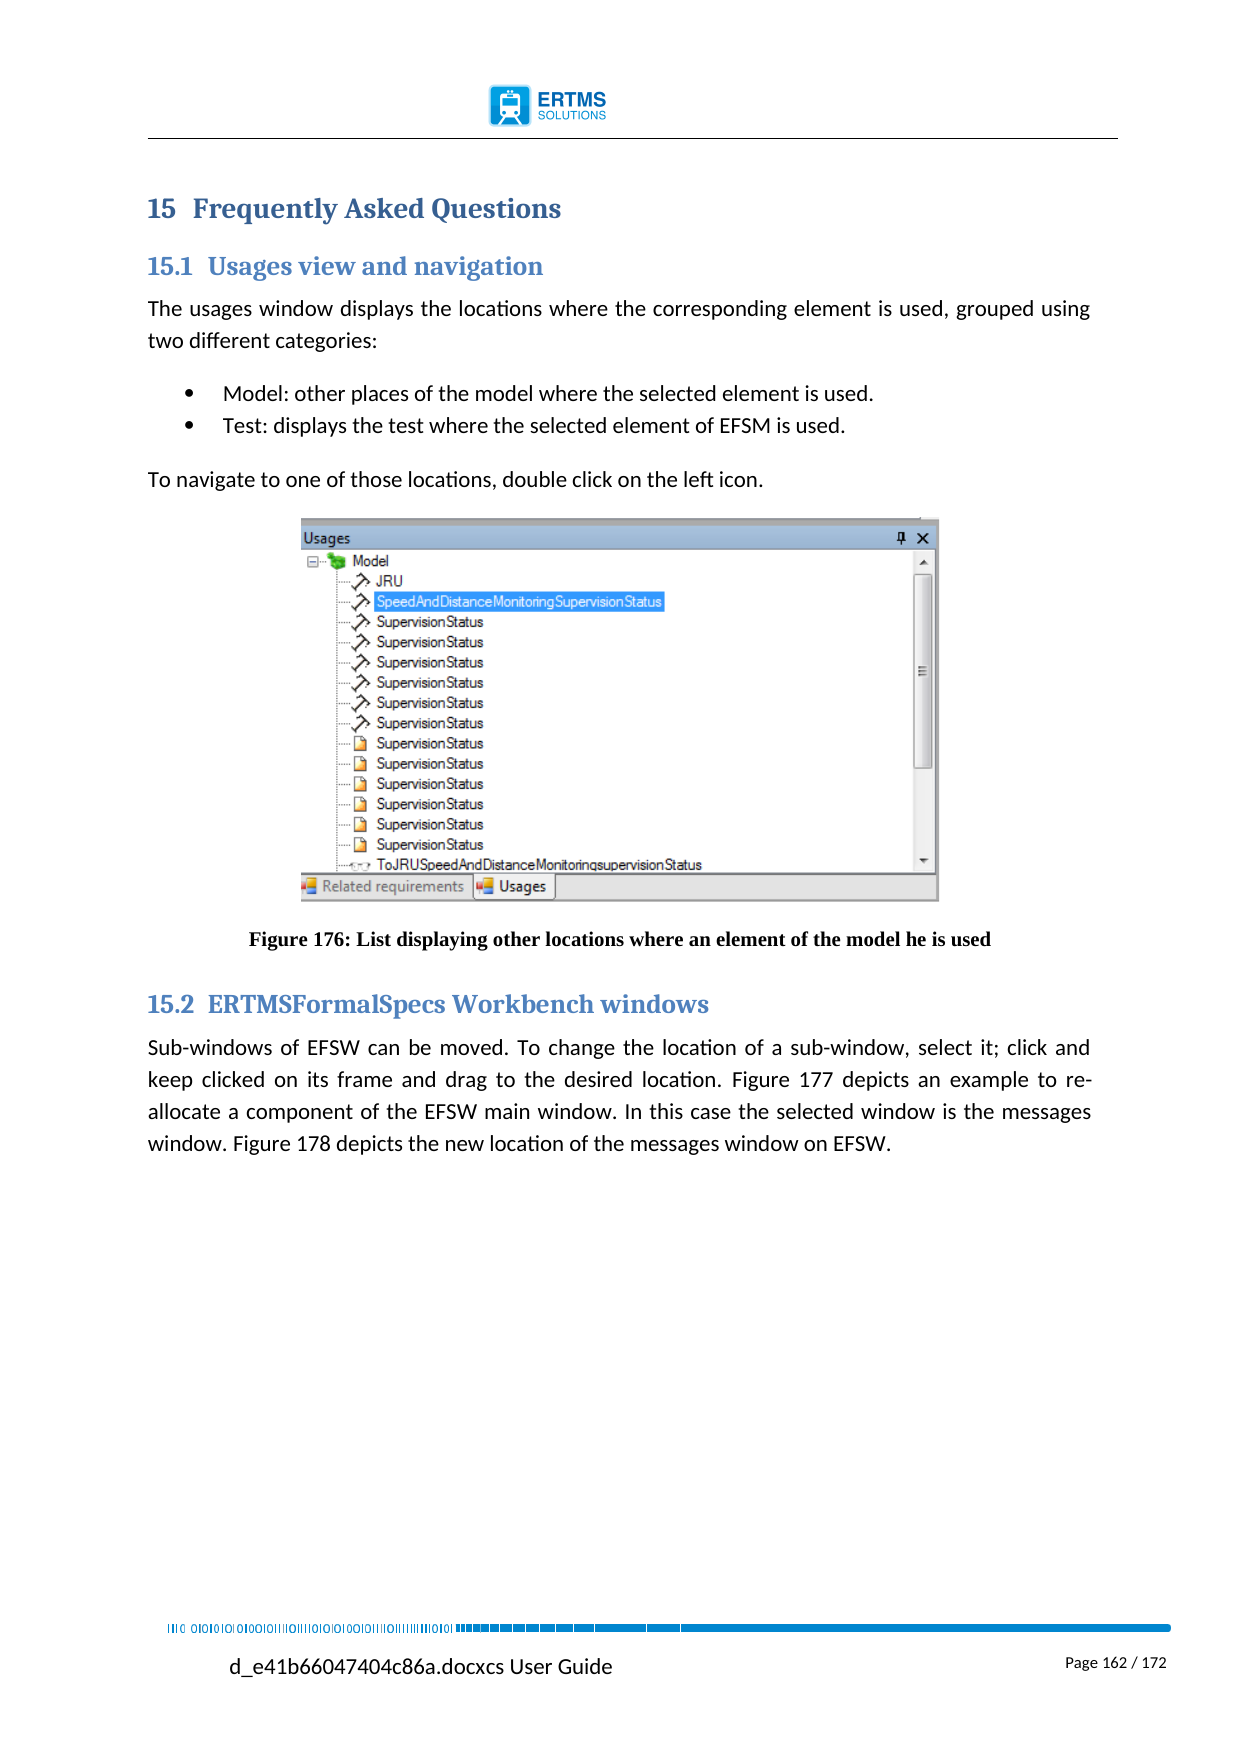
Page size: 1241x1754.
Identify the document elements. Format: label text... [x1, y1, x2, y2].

picture [477, 73, 617, 138]
text Figure 176: List displaying other locations where an element of the model he is used [148, 927, 1093, 951]
subtitle Frequently Asked Questions [148, 192, 1093, 226]
subtitle ERTMSFormalSpecs Workbench windows [148, 989, 1093, 1020]
text The usages window displays the locations where the corresponding element is used, grouped using two different categories: [148, 294, 1093, 354]
text To navigate to one of those locations, double click on the left icon. [148, 465, 1093, 493]
picture [167, 1624, 1171, 1633]
text Sub-windows of EFSW can be moved. To change the location of a sub-window, select it; click and keep clicked on its frame and drag to the desired location. Figure 177 depicts an example to re-allocate a component of the EFSW main window. In this case the selected window is the messages window. Figure 178 depicts the new location of the messages window on EFSW. [148, 1033, 1093, 1157]
list Test: displays the test where the selected element of EFSM is used. [185, 412, 1093, 440]
list Model: other places of the model where the selected element is used. [185, 379, 1093, 407]
picture [301, 517, 940, 903]
subtitle Usages view and navigation [148, 251, 1093, 282]
